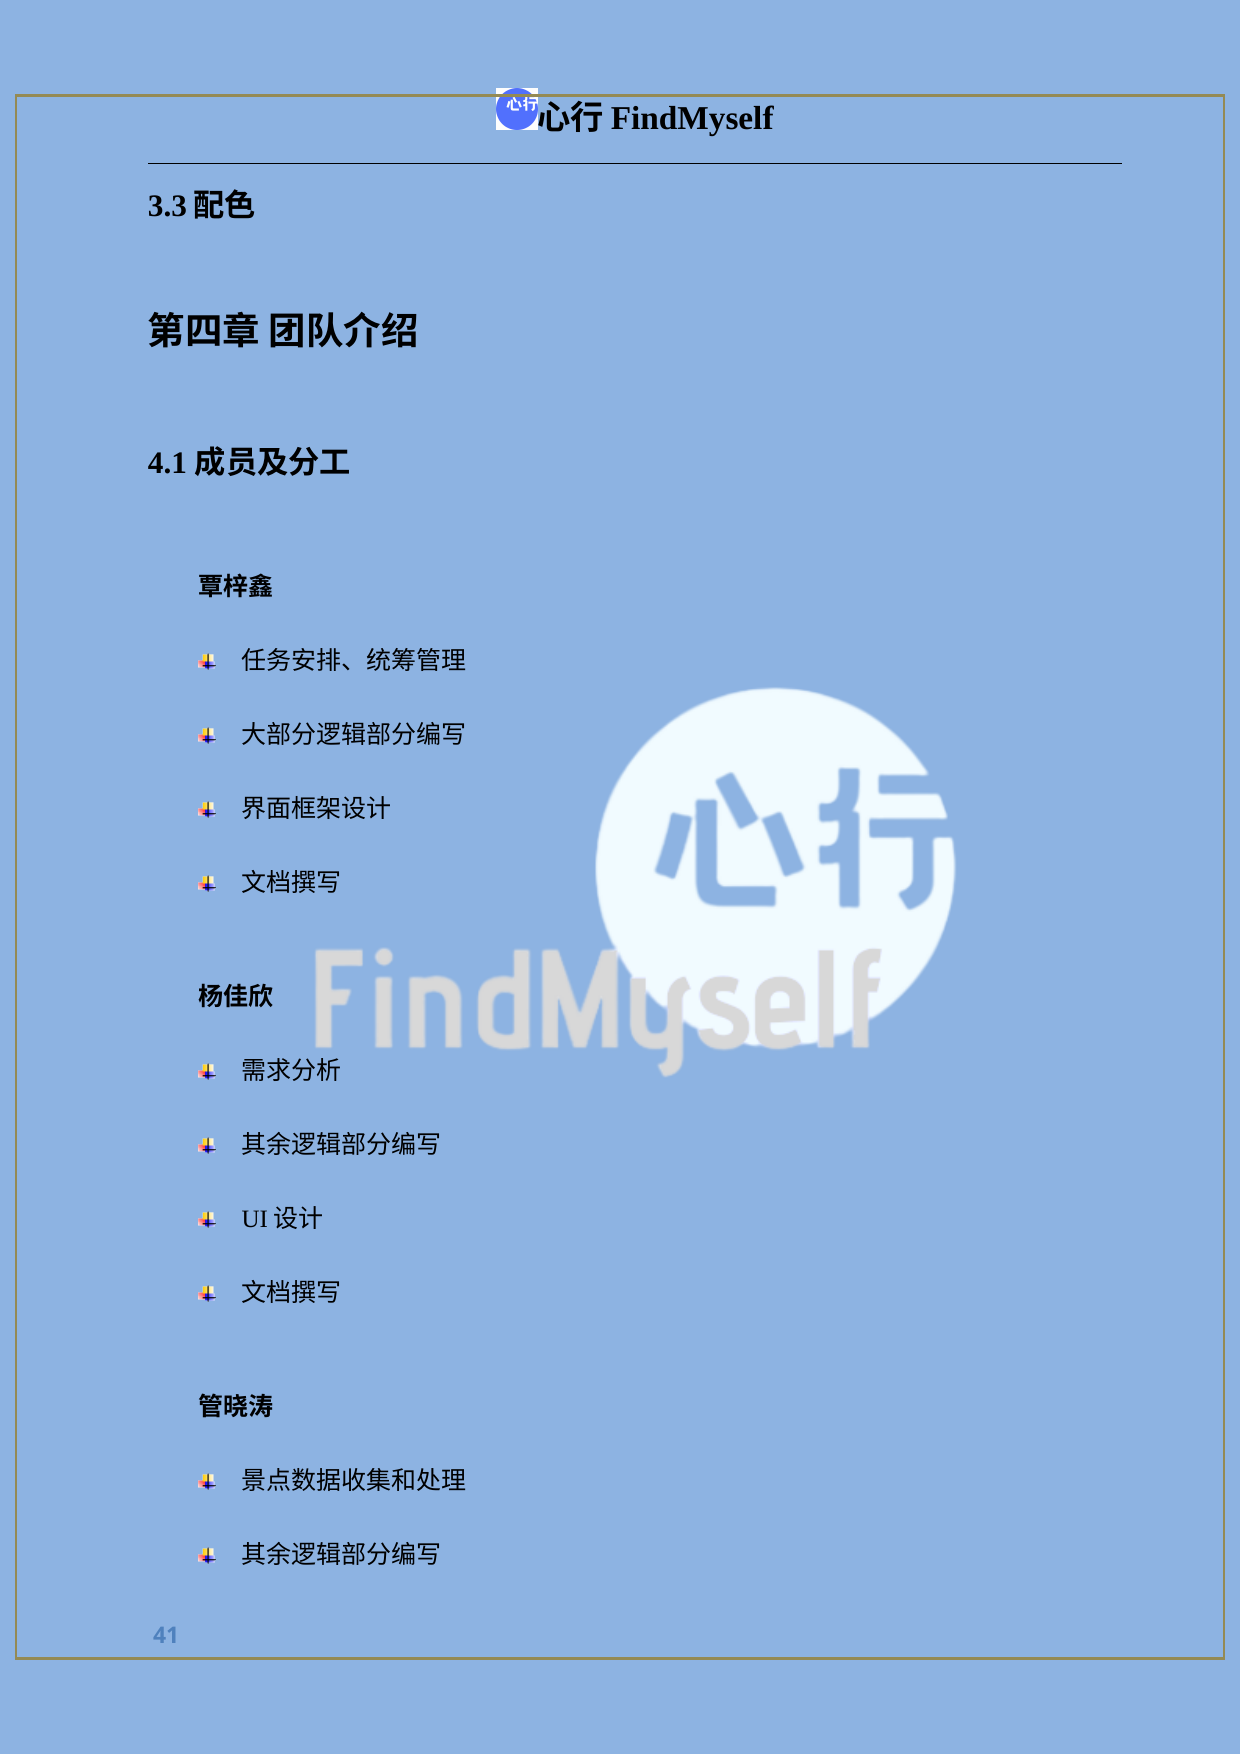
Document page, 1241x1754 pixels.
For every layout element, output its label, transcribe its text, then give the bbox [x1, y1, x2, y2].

list 界面框架设计 [198, 774, 1122, 839]
picture [496, 88, 538, 94]
text 管晓涛 [148, 1372, 1122, 1437]
list 文档撰写 [198, 848, 1122, 913]
text 杨佳欣 [148, 962, 1122, 1027]
picture [198, 652, 216, 670]
text 第四章 团队介绍 [148, 295, 1122, 360]
picture [198, 874, 216, 892]
list 需求分析 [198, 1036, 1122, 1101]
text 覃梓鑫 [148, 552, 1122, 617]
picture [198, 1210, 216, 1228]
picture [198, 1062, 216, 1080]
text 4.1 成员及分工 [148, 427, 1122, 492]
list 文档撰写 [198, 1258, 1122, 1323]
picture [198, 1284, 216, 1302]
list 大部分逻辑部分编写 [198, 700, 1122, 765]
list 任务安排、统筹管理 [198, 626, 1122, 691]
list 其余逻辑部分编写 [198, 1520, 1122, 1585]
list UI设计 [198, 1184, 1122, 1249]
picture [496, 97, 538, 130]
picture [198, 1136, 216, 1154]
text 3.3配色 [148, 170, 1122, 235]
picture [198, 800, 216, 818]
picture [198, 726, 216, 744]
list 景点数据收集和处理 [198, 1446, 1122, 1511]
list 其余逻辑部分编写 [198, 1110, 1122, 1175]
picture [198, 1472, 216, 1490]
picture [198, 1546, 216, 1564]
